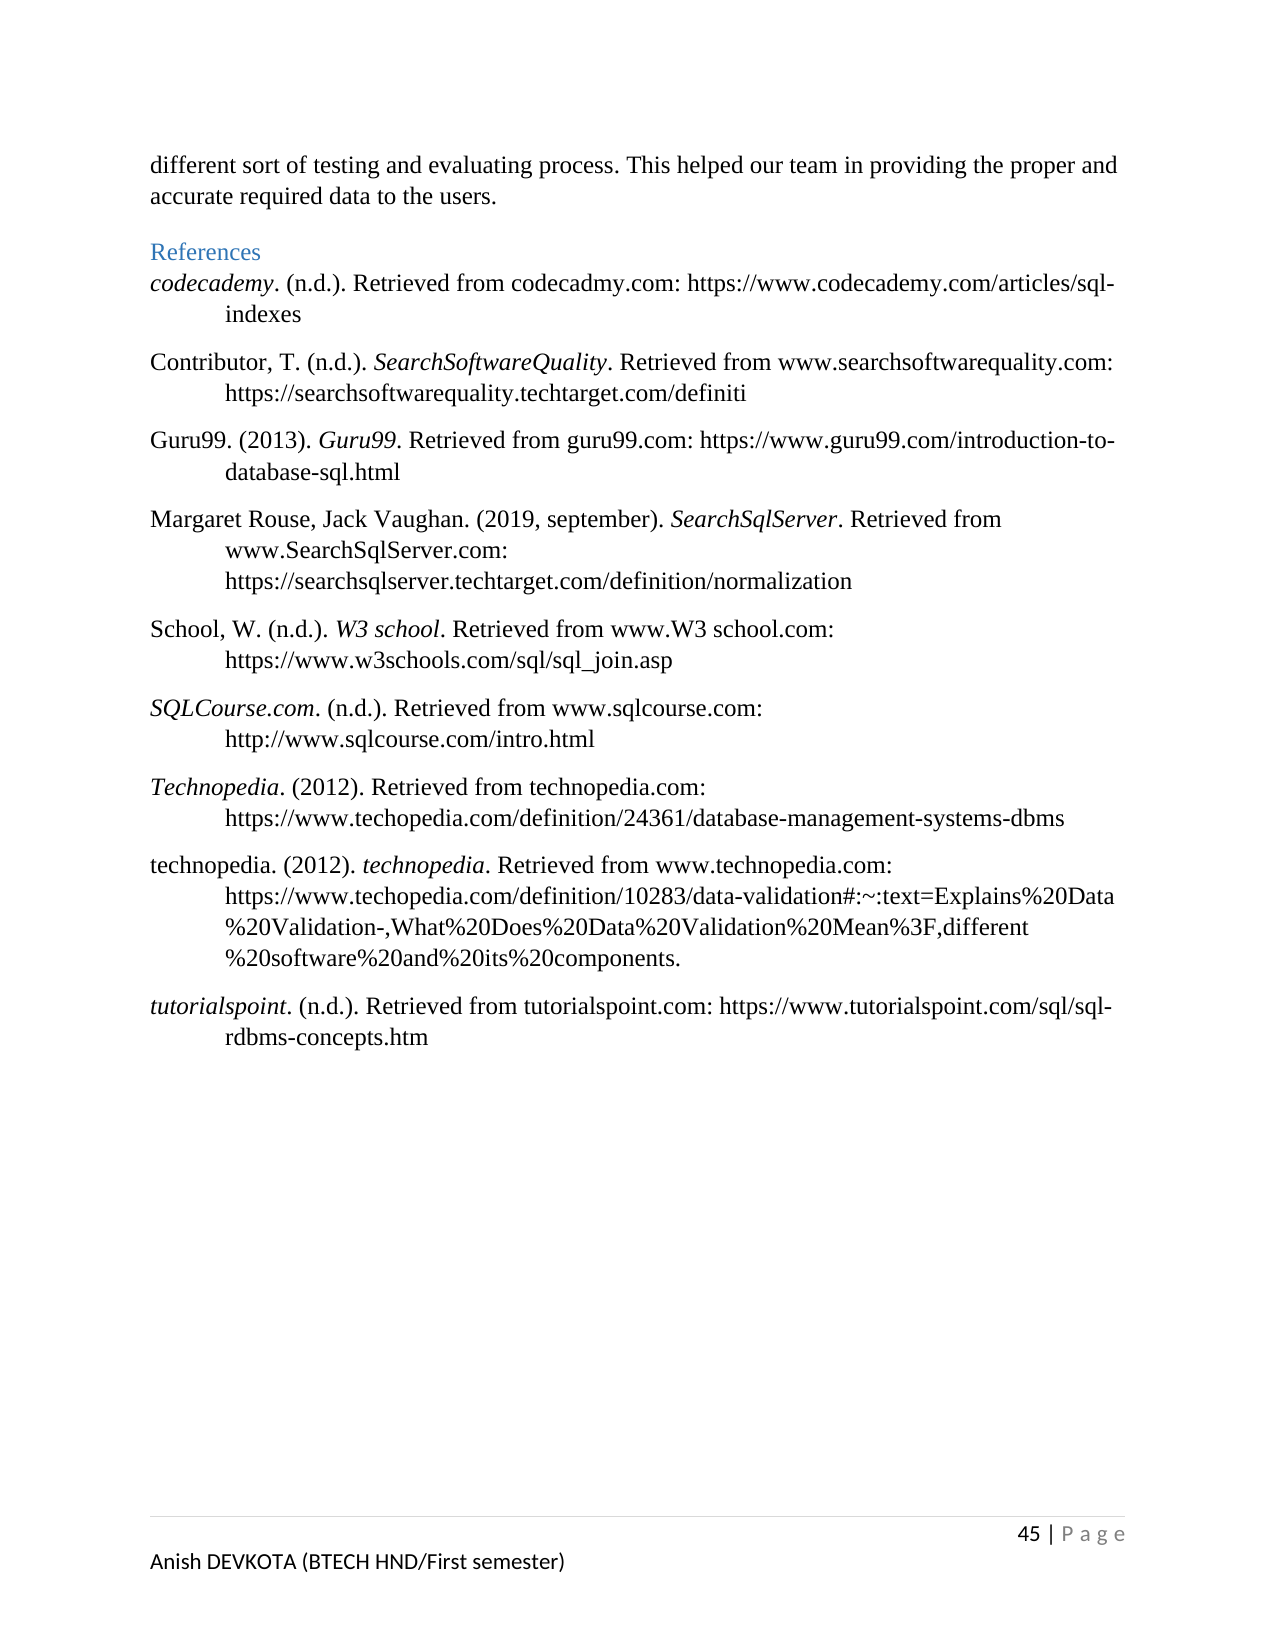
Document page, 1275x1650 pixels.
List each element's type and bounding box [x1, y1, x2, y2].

text [150, 150, 1125, 210]
